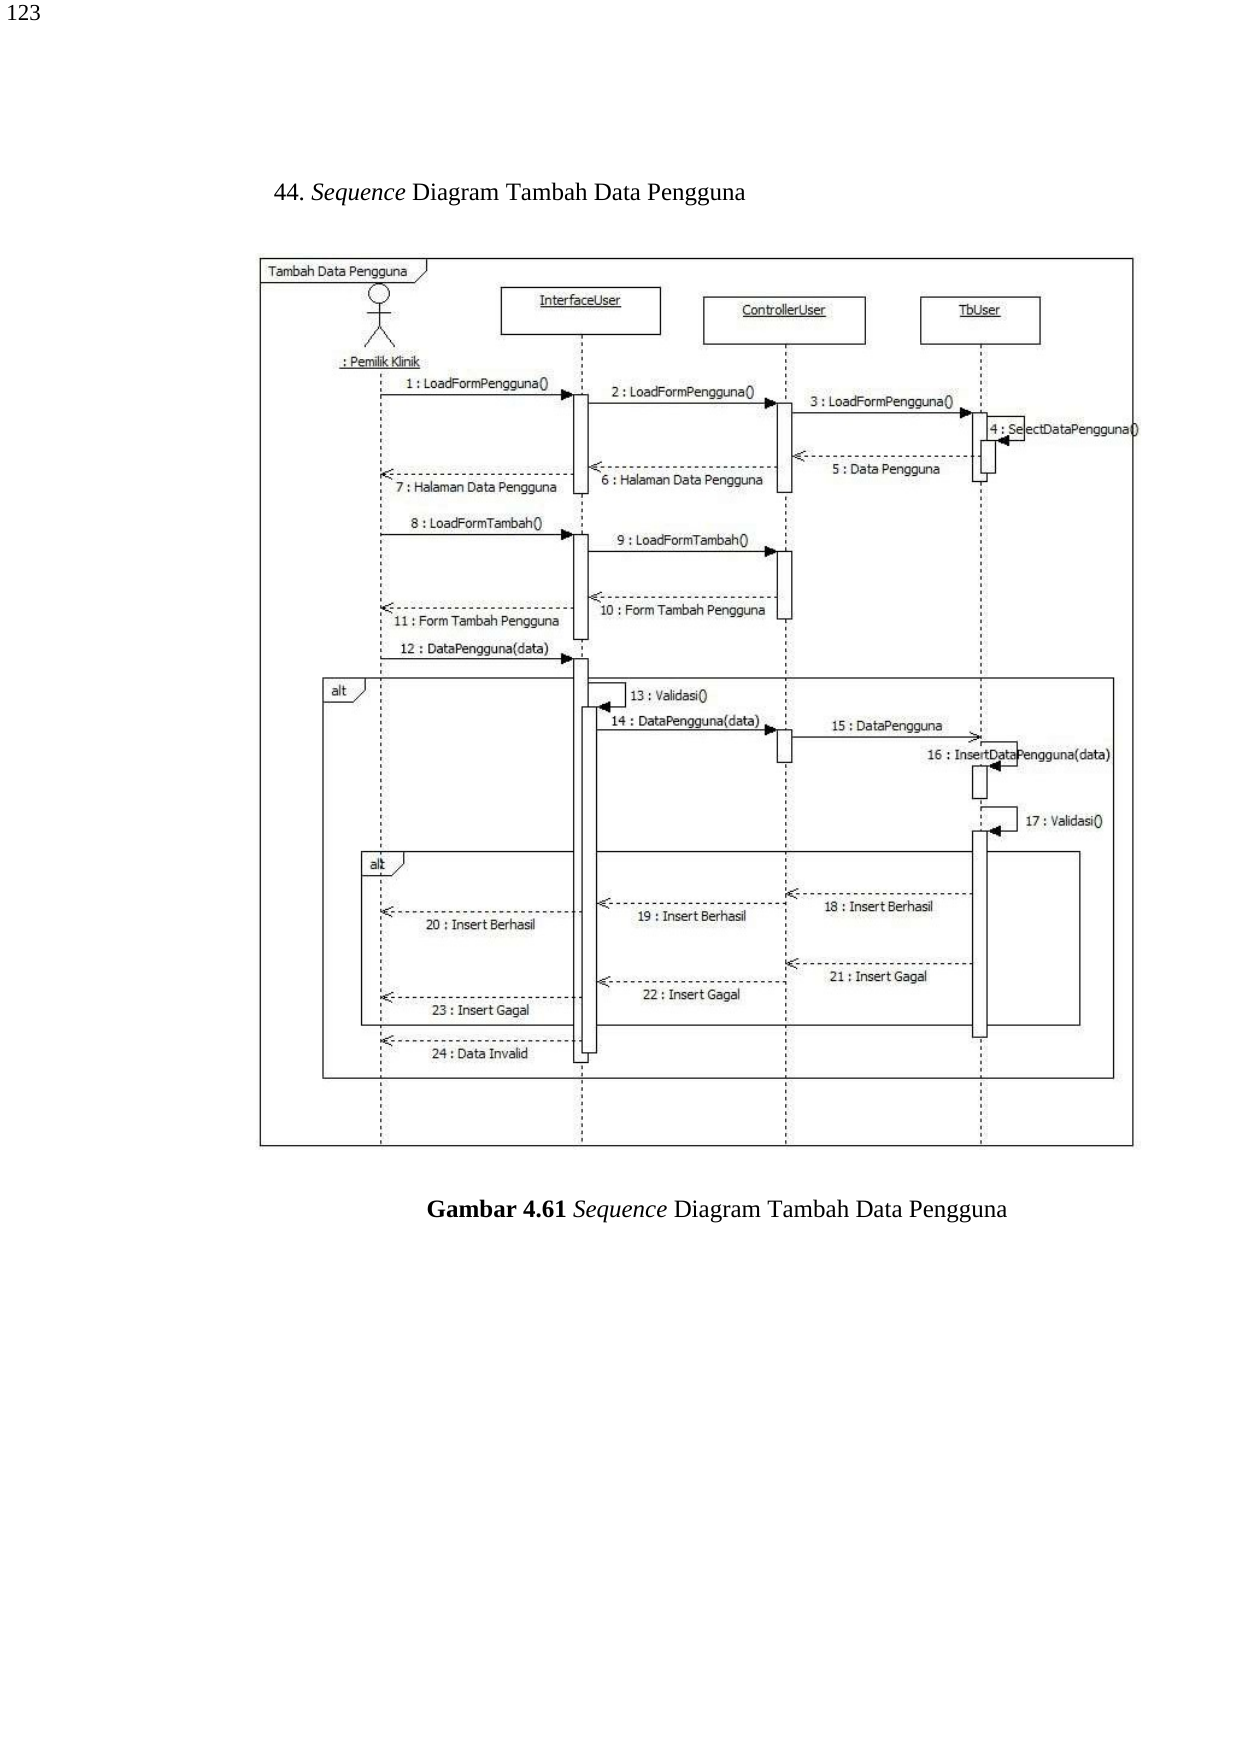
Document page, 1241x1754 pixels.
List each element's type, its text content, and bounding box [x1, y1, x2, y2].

picture [255, 253, 1142, 1150]
list Sequence Diagram Tambah Data Pengguna [274, 177, 1209, 205]
text Gambar 4.61 Sequence Diagram Tambah Data Pengguna [426, 1194, 1209, 1223]
